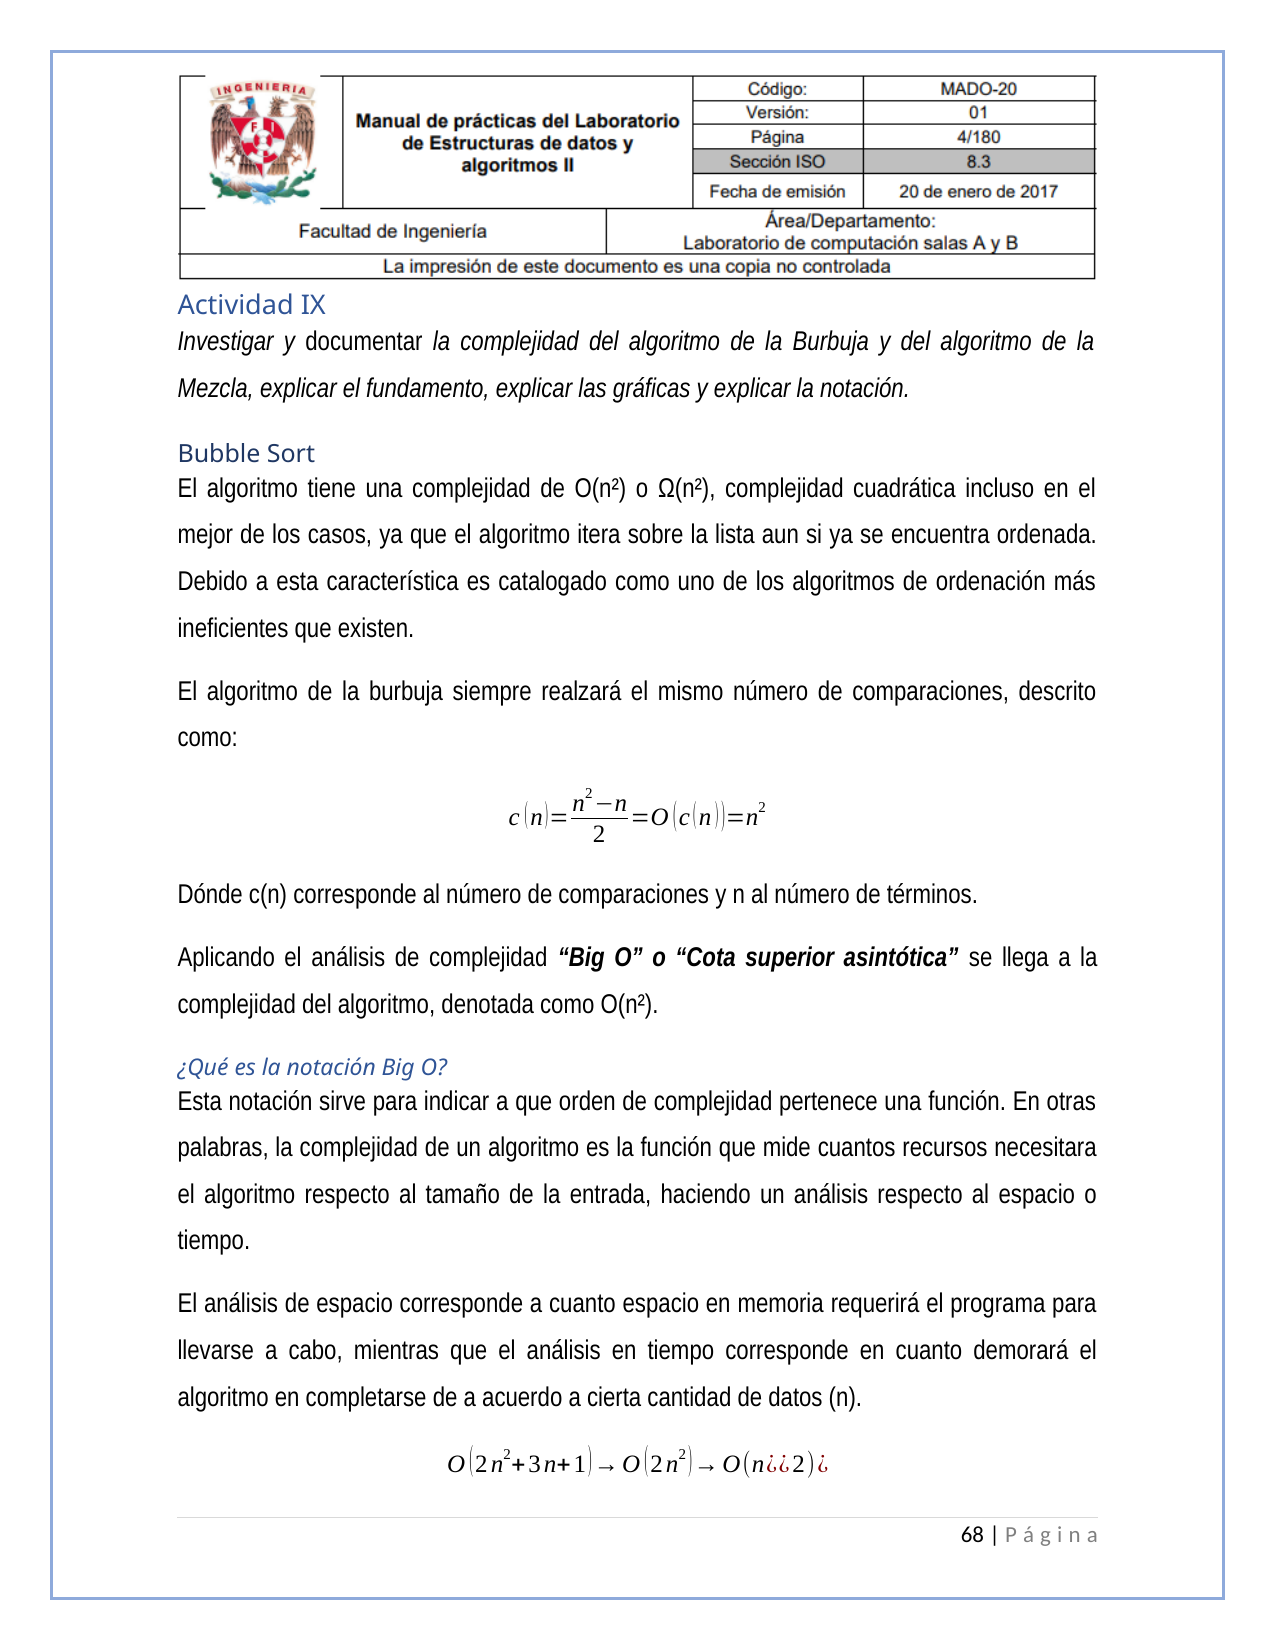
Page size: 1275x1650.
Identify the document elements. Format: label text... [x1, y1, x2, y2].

picture [177, 73, 1098, 282]
text Esta notación sirve para indicar a que orden de complejidad pertenece una función. En otras palabras, la complejidad de un algoritmo es la función que mide cuantos recursos necesitara el algoritmo respecto al tamaño de la entrada, haciendo un análisis respecto al espacio o tiempo. [177, 1085, 1098, 1255]
text El algoritmo de la burbuja siempre realzará el mismo número de comparaciones, descrito como: [177, 675, 1098, 753]
text Aplicando el análisis de complejidad “Big O” o “Cota superior asintótica” se llega a la complejidad del algoritmo, denotada como O(n²). [177, 941, 1098, 1019]
text Investigar y documentar la complejidad del algoritmo de la Burbuja y del algoritmo de la Mezcla, explicar el fundamento, explicar las gráficas y explicar la notación. [177, 326, 1098, 403]
text Dónde c(n) corresponde al número de comparaciones y n al número de términos. [177, 878, 1098, 909]
subtitle Bubble Sort [177, 435, 1098, 469]
subtitle ¿Qué es la notación Big O? [177, 1051, 1098, 1082]
text El algoritmo tiene una complejidad de O(n²) o Ω(n²), complejidad cuadrática incluso en el mejor de los casos, ya que el algoritmo itera sobre la lista aun si ya se encuentra ordenada. Debido a esta característica es catalogado como uno de los algoritmos de ordenación más ineficientes que existen. [177, 472, 1098, 643]
text El análisis de espacio corresponde a cuanto espacio en memoria requerirá el programa para llevarse a cabo, mientras que el análisis en tiempo corresponde en cuanto demorará el algoritmo en completarse de a acuerdo a cierta cantidad de datos (n). [177, 1288, 1098, 1412]
subtitle Actividad IX [177, 286, 1098, 323]
